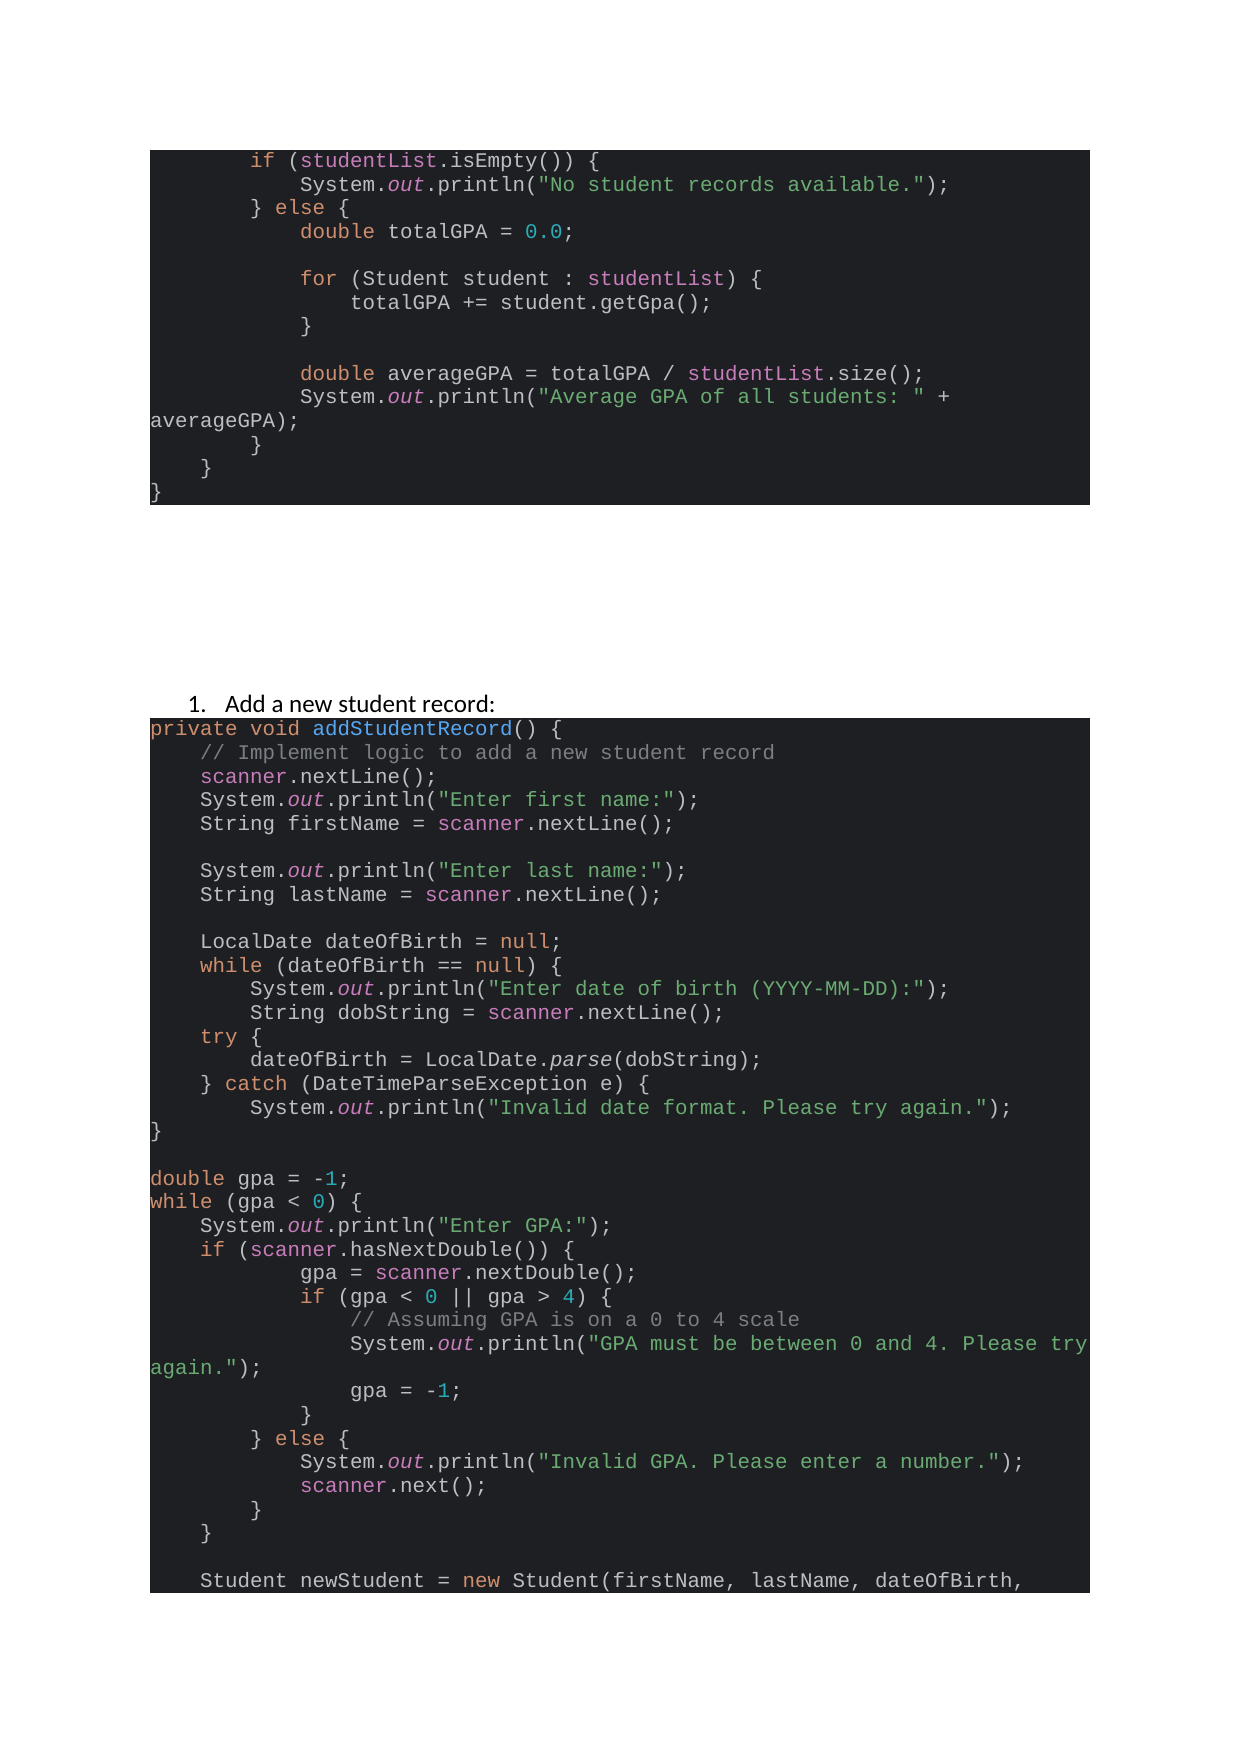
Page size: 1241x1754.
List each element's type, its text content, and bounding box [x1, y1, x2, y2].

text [150, 150, 1090, 505]
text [150, 718, 1090, 1593]
list Add a new student record: [187, 688, 1090, 718]
